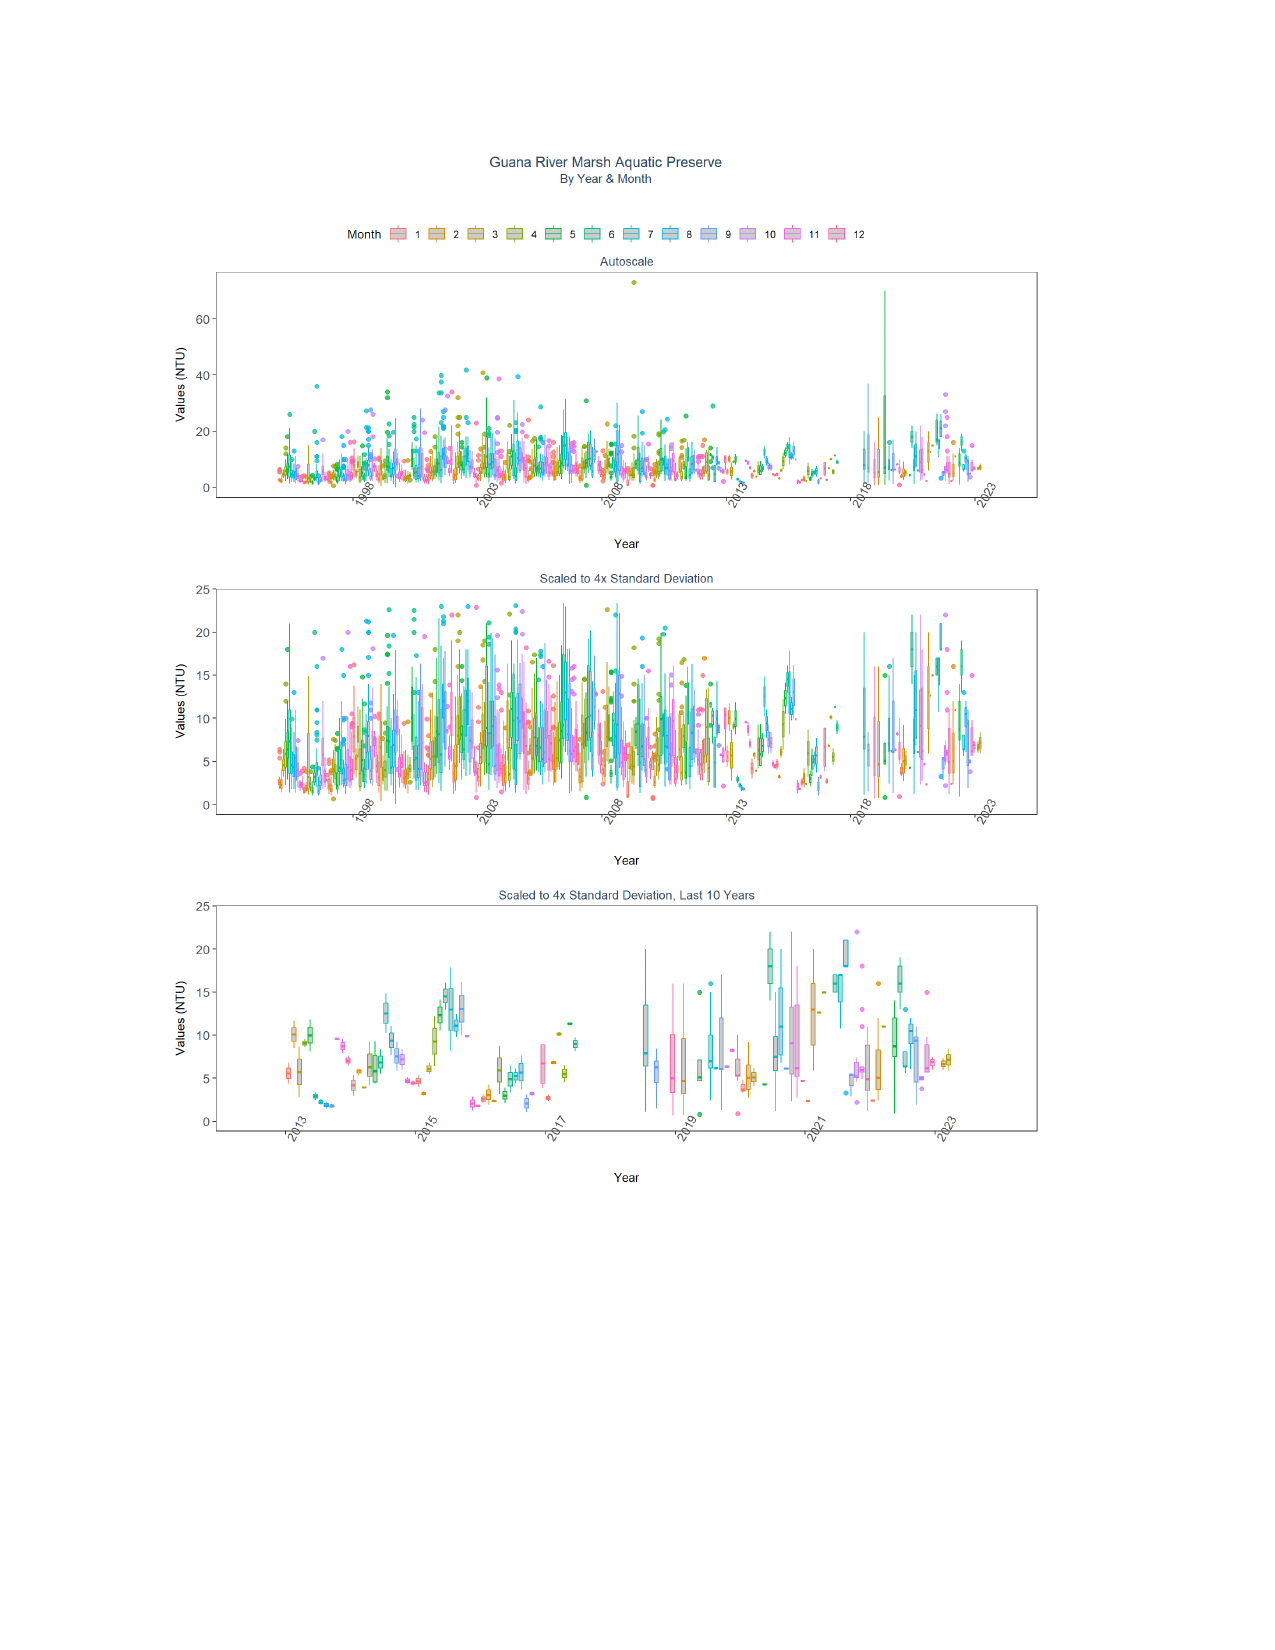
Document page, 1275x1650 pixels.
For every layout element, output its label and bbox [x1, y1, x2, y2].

picture [168, 150, 1044, 1200]
